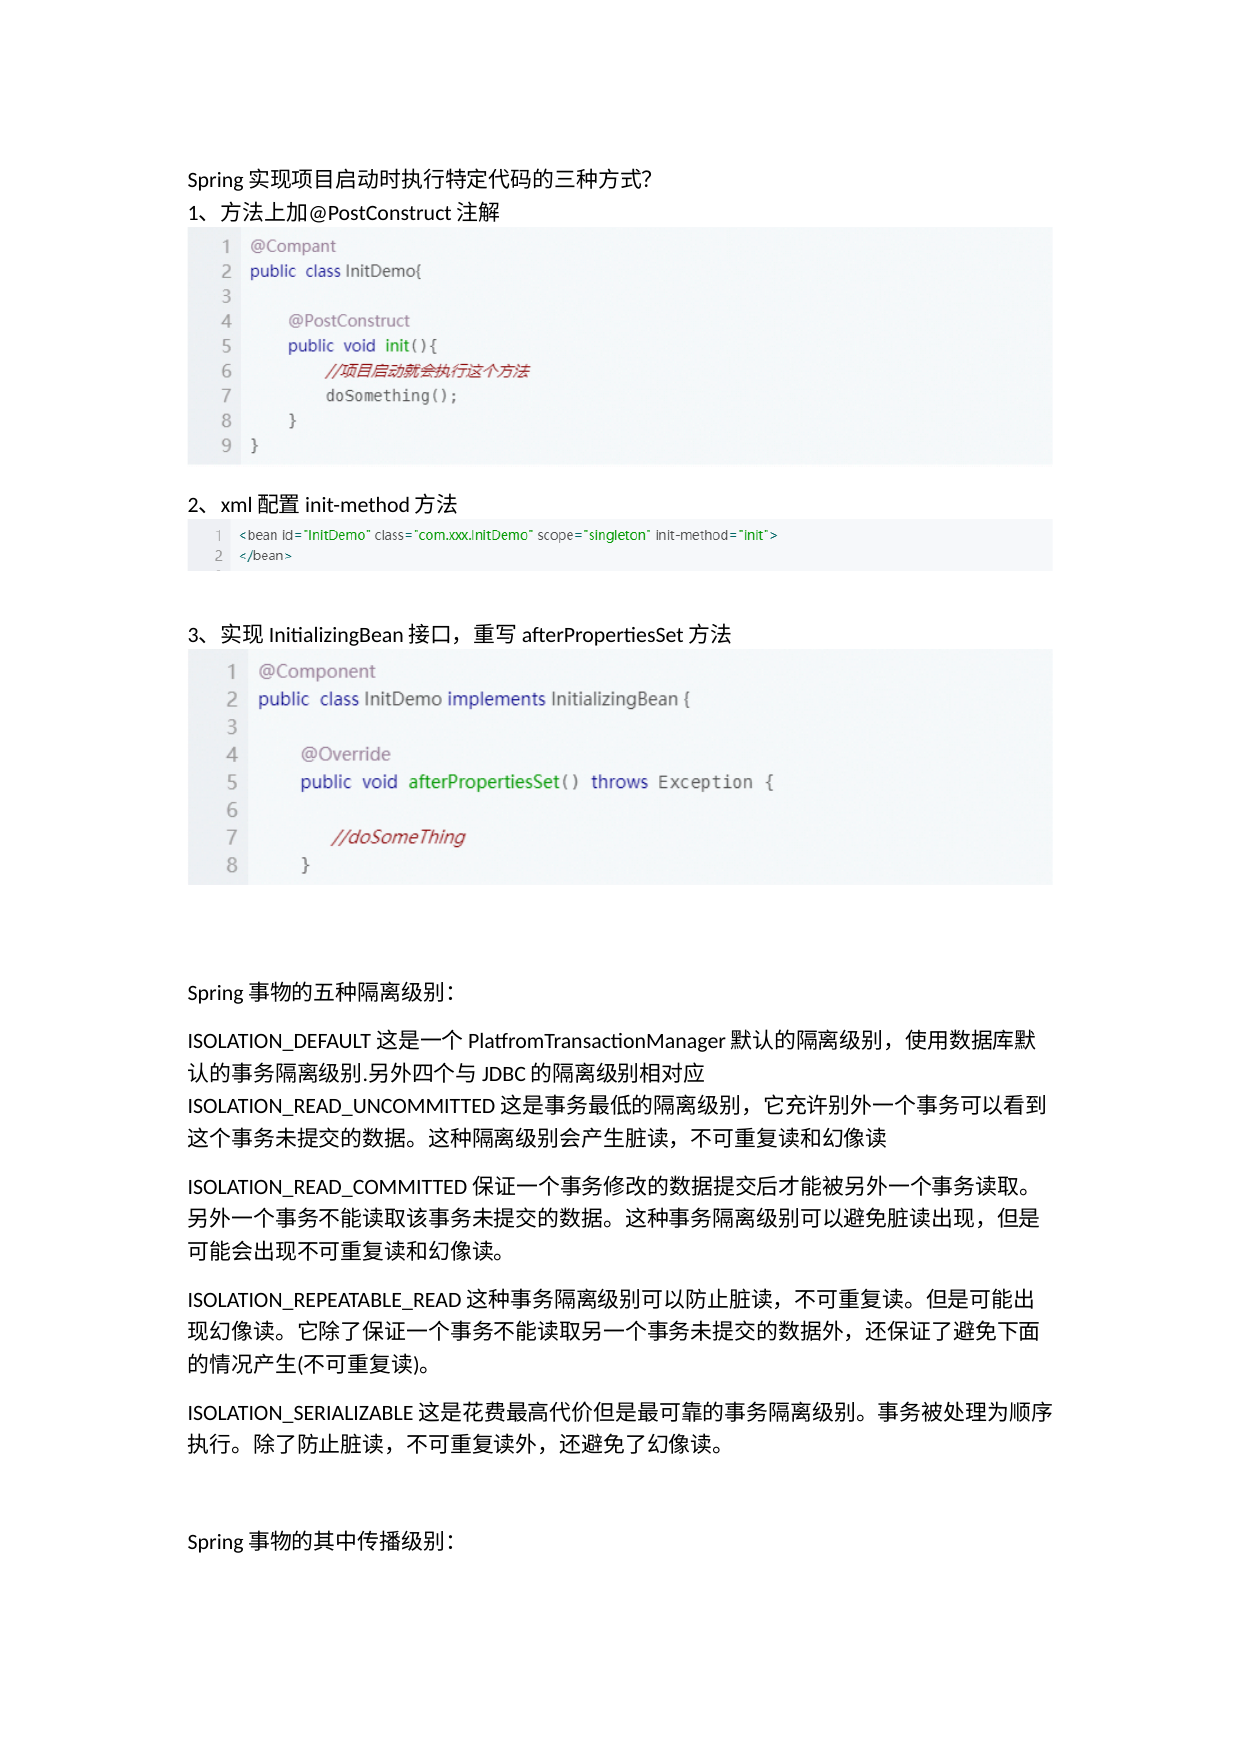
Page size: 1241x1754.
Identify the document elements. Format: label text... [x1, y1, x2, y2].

picture [187, 227, 1053, 468]
text 2、xml配置init-method方法 [187, 487, 1053, 519]
text Spring事物的其中传播级别： [187, 1523, 1053, 1556]
text ISOLATION_SERIALIZABLE 这是花费最高代价但是最可靠的事务隔离级别。事务被处理为顺序执行。除了防止脏读，不可重复读外，还避免了幻像读。 [187, 1394, 1053, 1459]
text ISOLATION_REPEATABLE_READ 这种事务隔离级别可以防止脏读，不可重复读。但是可能出现幻像读。它除了保证一个事务不能读取另一个事务未提交的数据外，还保证了避免下面的情况产生(不可重复读)。 [187, 1281, 1053, 1379]
text 3、实现InitializingBean接口，重写afterPropertiesSet方法 [187, 617, 1053, 649]
text Spring实现项目启动时执行特定代码的三种方式？ [187, 162, 1053, 194]
text ISOLATION_DEFAULT 这是一个PlatfromTransactionManager默认的隔离级别，使用数据库默认的事务隔离级别.另外四个与JDBC的隔离级别相对应 ISOLATION_READ_UNCOMMITTED 这是事务最低的隔离级别，它充许别外一个事务可以看到这个事务未提交的数据。这种隔离级别会产生脏读，不可重复读和幻像读 [187, 1023, 1053, 1153]
picture [187, 649, 1053, 885]
picture [187, 519, 1053, 571]
text ISOLATION_READ_COMMITTED 保证一个事务修改的数据提交后才能被另外一个事务读取。另外一个事务不能读取该事务未提交的数据。这种事务隔离级别可以避免脏读出现，但是可能会出现不可重复读和幻像读。 [187, 1168, 1053, 1266]
text 1、方法上加@PostConstruct注解 [187, 194, 1053, 227]
text Spring事物的五种隔离级别： [187, 974, 1053, 1007]
